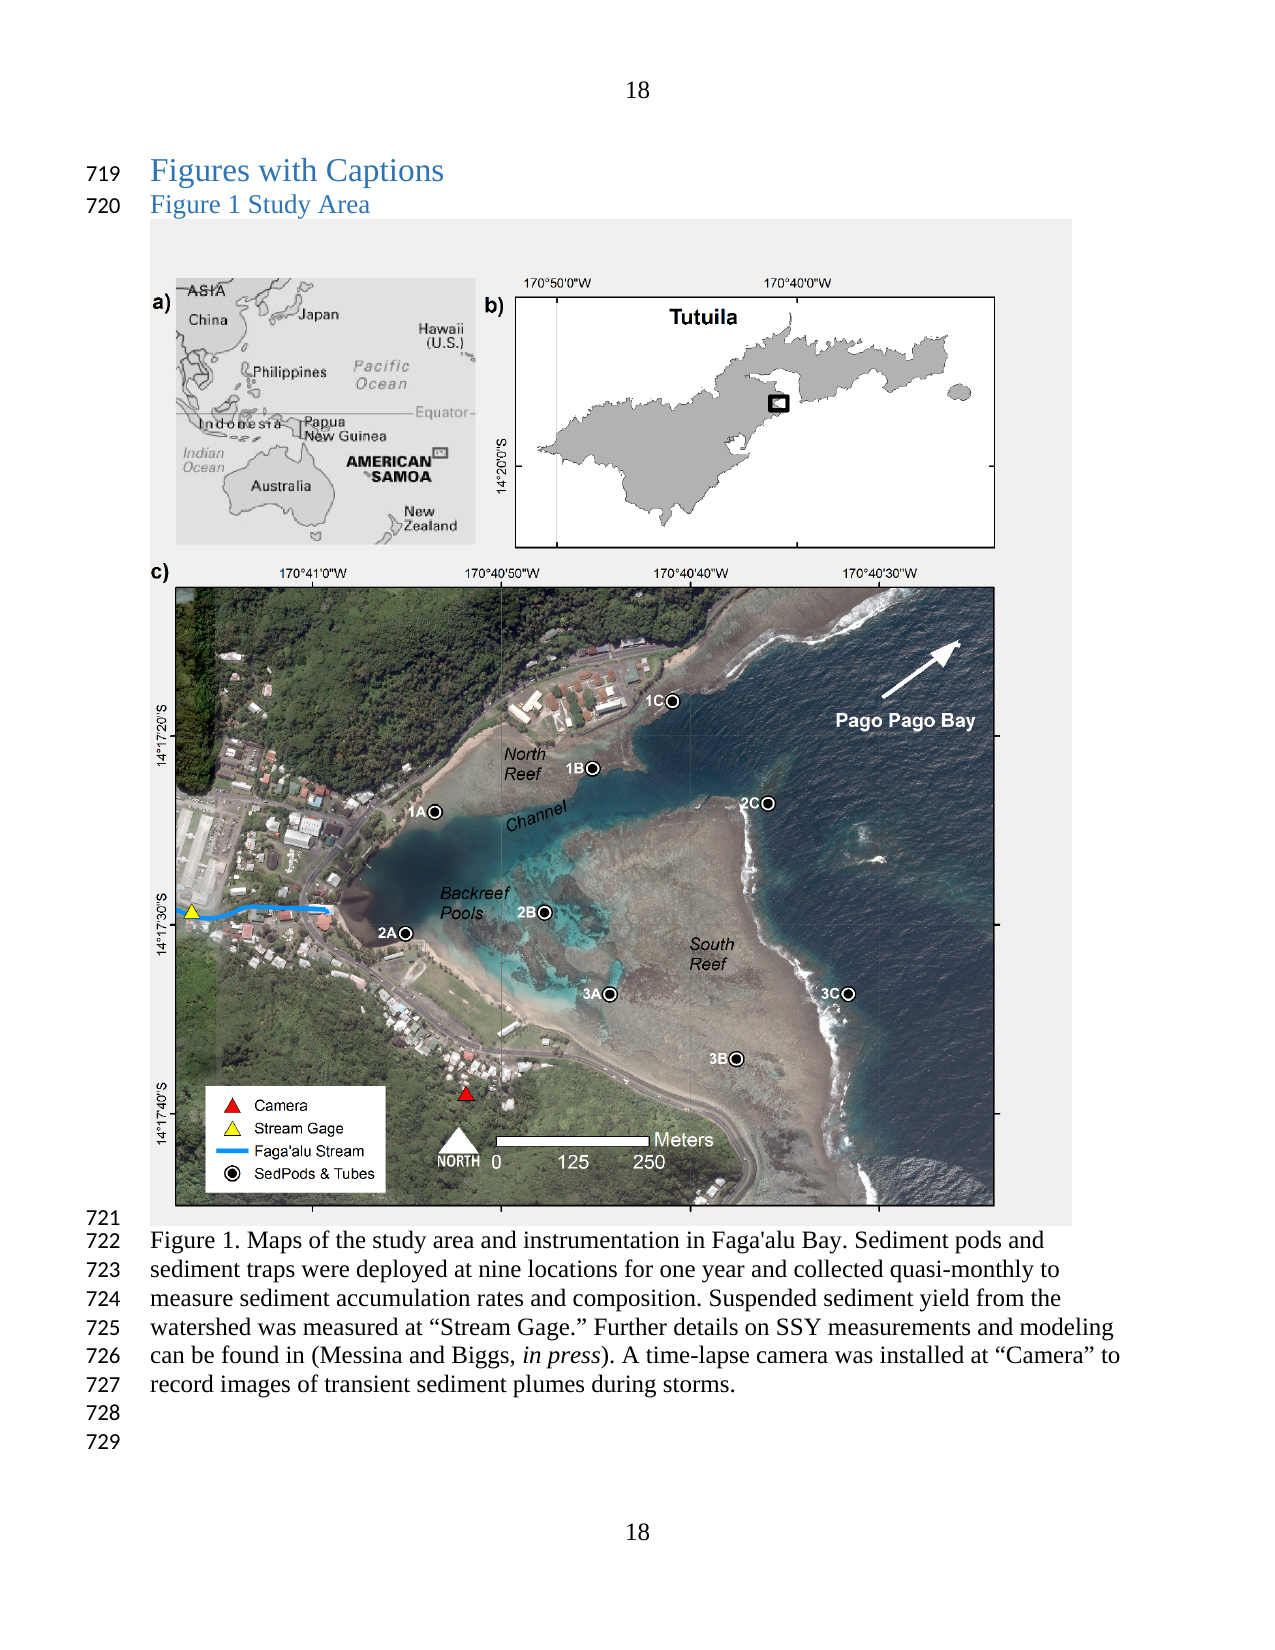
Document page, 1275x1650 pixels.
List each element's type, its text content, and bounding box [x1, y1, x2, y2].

text Figure 1. Maps of the study area and instrumentation in Faga'alu Bay. Sediment pods and sediment traps were deployed at nine locations for one year and collected quasi-monthly to measure sediment accumulation rates and composition. Suspended sediment yield from the watershed was measured at “Stream Gage.” Further details on SSY measurements and modeling can be found in (Messina and Biggs, in press). A time-lapse camera was installed at “Camera” to record images of transient sediment plumes during storms. [150, 1226, 1125, 1398]
subtitle Figure 1 Study Area [150, 188, 1125, 219]
picture [150, 219, 1072, 1226]
subtitle Figures with Captions [150, 150, 1125, 188]
